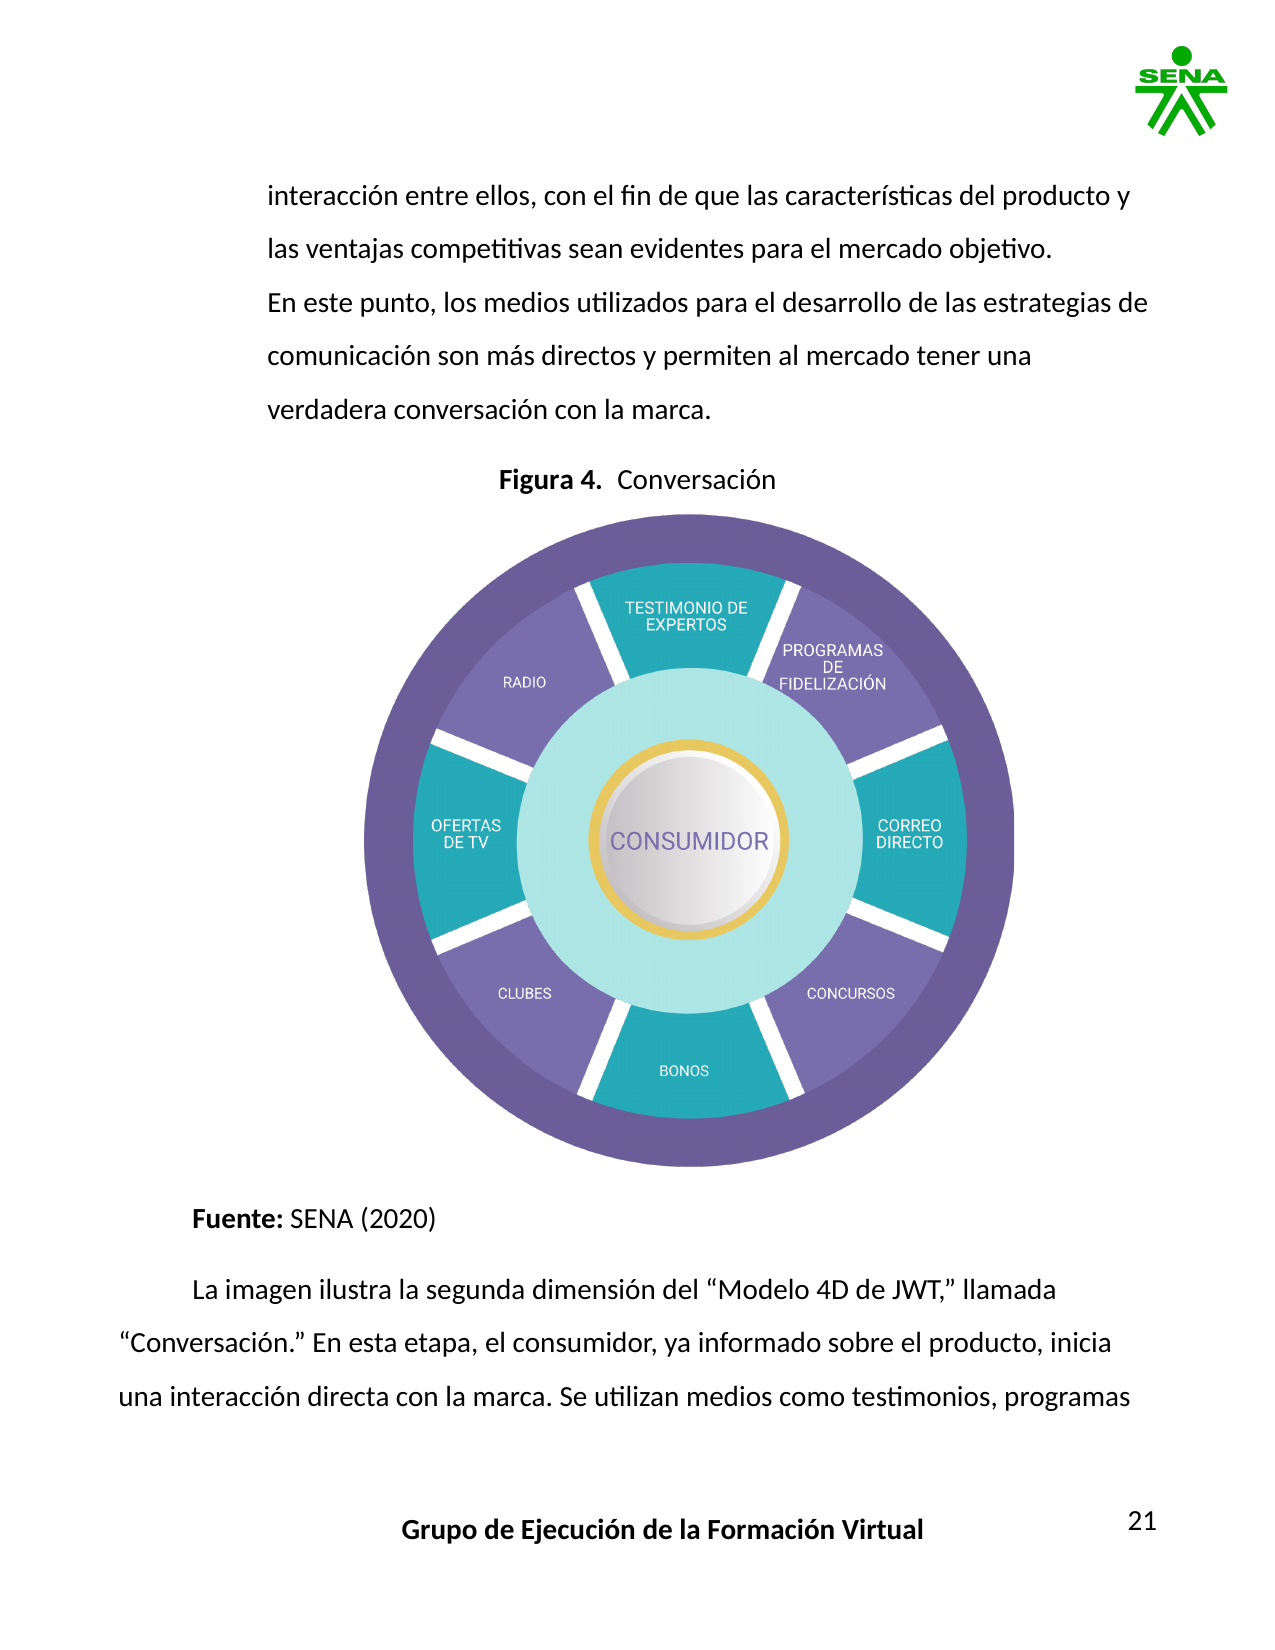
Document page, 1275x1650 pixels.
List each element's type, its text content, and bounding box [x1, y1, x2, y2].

text Fuente: SENA (2020) [118, 1201, 1157, 1236]
picture [1135, 46, 1228, 136]
picture [364, 514, 1015, 1167]
